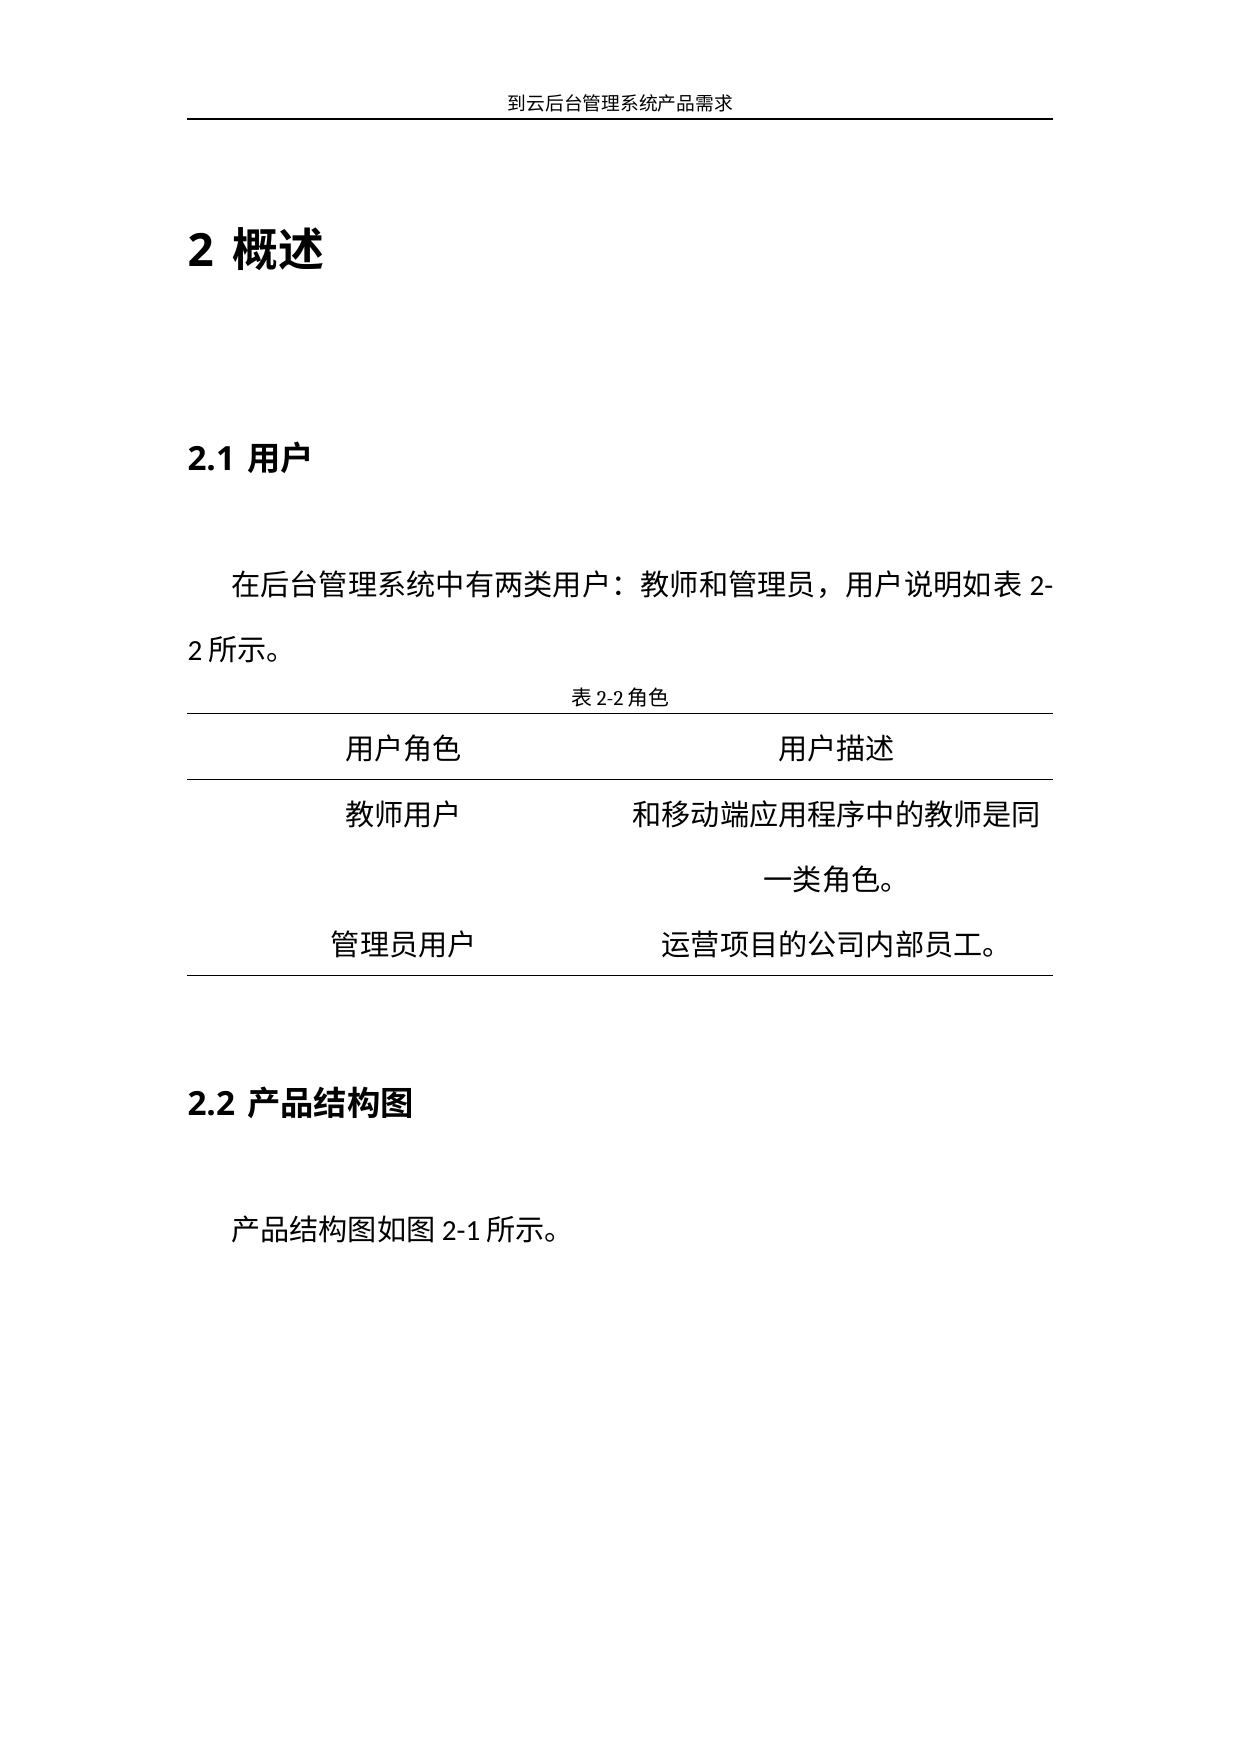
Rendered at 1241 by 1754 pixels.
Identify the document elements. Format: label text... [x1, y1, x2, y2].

table_header 用户角色 [187, 714, 619, 779]
table_cell 运营项目的公司内部员工。 [620, 910, 1053, 975]
subtitle 用户 [187, 423, 1053, 488]
table_cell 和移动端应用程序中的教师是同一类角色。 [620, 780, 1053, 910]
table_cell 管理员用户 [187, 910, 619, 975]
text 产品结构图如图 2-1所示。 [187, 1196, 1053, 1261]
subtitle 概述 [187, 197, 1053, 295]
table_header 用户描述 [620, 714, 1053, 779]
subtitle 产品结构图 [187, 1068, 1053, 1133]
table_cell 教师用户 [187, 780, 619, 910]
